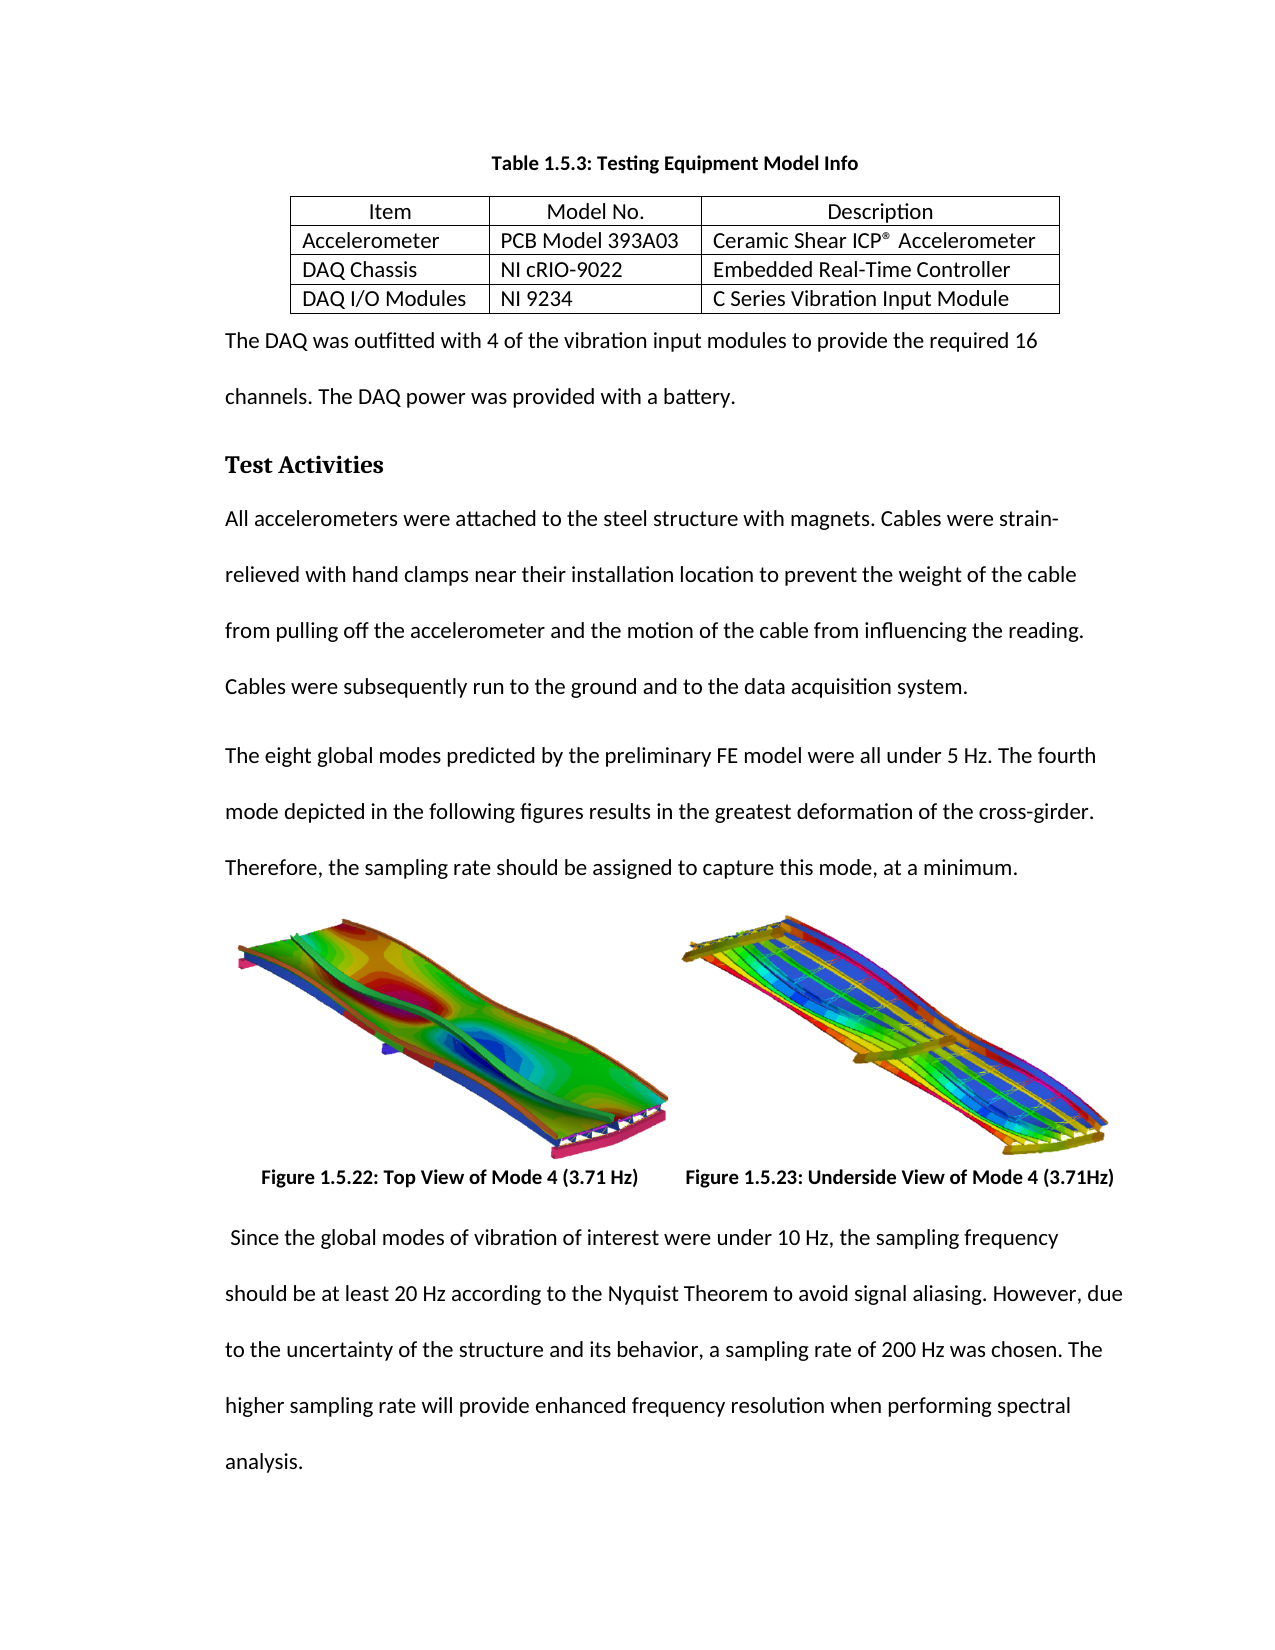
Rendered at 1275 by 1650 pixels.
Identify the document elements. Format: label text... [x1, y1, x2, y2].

table_header Model No. [490, 197, 701, 225]
table_cell DAQ Chassis [291, 255, 489, 283]
table_cell NI cRIO-9022 [490, 255, 701, 283]
subtitle Test Activities [225, 451, 1125, 479]
table_cell C Series Vibration Input Module [702, 285, 1059, 312]
text Since the global modes of vibration of interest were under 10 Hz, the sampling frequency should be at least 20 Hz according to the Nyquist Theorem to avoid signal aliasing. However, due to the uncertainty of the structure and its behavior, a sampling rate of 200 Hz was chosen. The higher sampling rate will provide enhanced frequency resolution when performing spectral analysis. [225, 1223, 1125, 1475]
picture [225, 909, 1125, 1165]
table_cell Embedded Real-Time Controller [702, 255, 1059, 283]
table_header Description [702, 197, 1059, 225]
text All accelerometers were attached to the steel structure with magnets. Cables were strain-relieved with hand clamps near their installation location to prevent the weight of the cable from pulling off the accelerometer and the motion of the cable from influencing the reading. Cables were subsequently run to the ground and to the data acquisition system. [225, 504, 1125, 701]
text The DAQ was outfitted with 4 of the vibration input modules to provide the required 16 channels. The DAQ power was provided with a battery. [225, 326, 1125, 410]
table_cell PCB Model 393A03 [490, 226, 701, 254]
table_header Item [291, 197, 489, 225]
table_cell DAQ I/O Modules [291, 285, 489, 312]
table_cell NI 9234 [490, 285, 701, 312]
table_cell Accelerometer [291, 226, 489, 254]
table_cell Ceramic Shear ICP® Accelerometer [702, 226, 1059, 254]
text The eight global modes predicted by the preliminary FE model were all under 5 Hz. The fourth mode depicted in the following figures results in the greatest deformation of the cross-girder. Therefore, the sampling rate should be assigned to capture this mode, at a minimum. [225, 741, 1125, 881]
